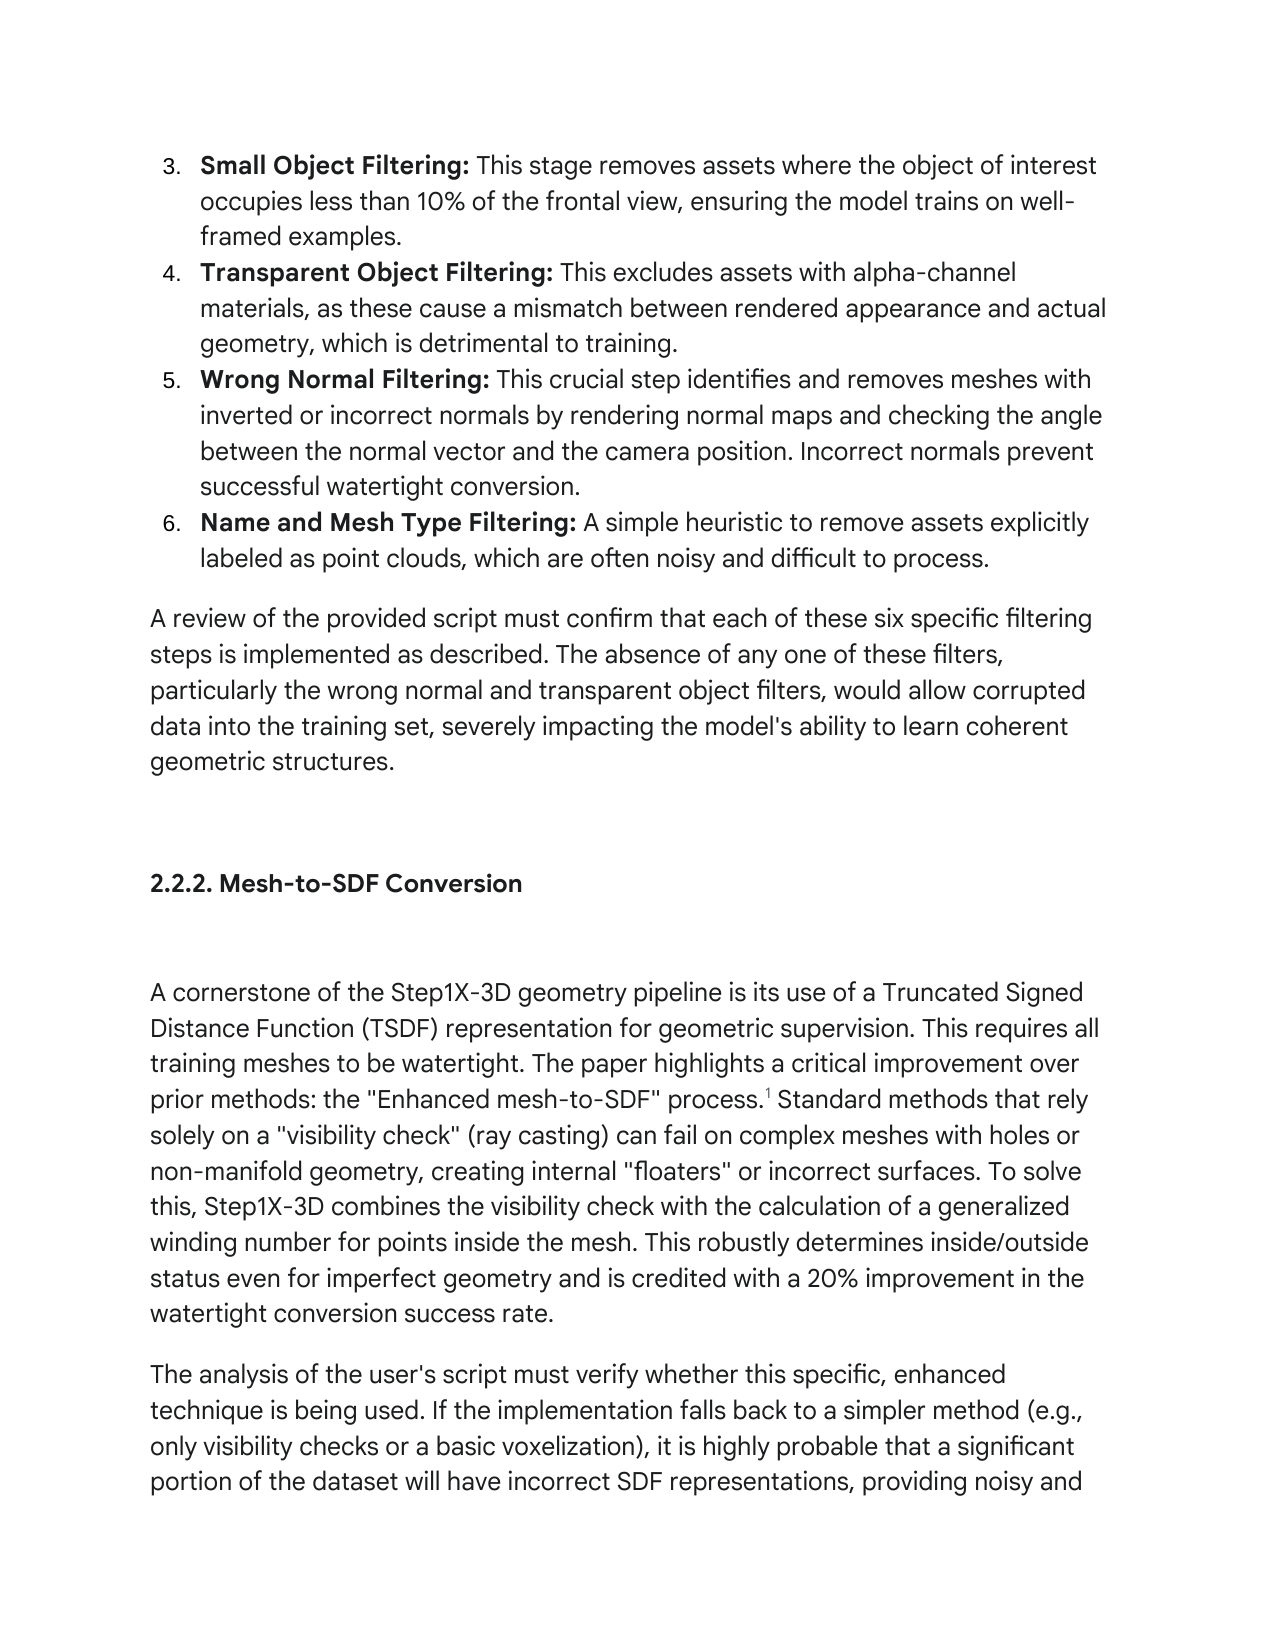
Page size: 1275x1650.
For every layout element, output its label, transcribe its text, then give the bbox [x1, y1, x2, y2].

list Wrong Normal Filtering: This crucial step identifies and removes meshes with inverted or incorrect normals by rendering normal maps and checking the angle between the normal vector and the camera position. Incorrect normals prevent successful watertight conversion. [162, 364, 1125, 503]
text A cornerstone of the Step1X-3D geometry pipeline is its use of a Truncated Signed Distance Function (TSDF) representation for geometric supervision. This requires all training meshes to be watertight. The paper highlights a critical improvement over prior methods: the "Enhanced mesh-to-SDF" process.1 Standard methods that rely solely on a "visibility check" (ray casting) can fail on complex meshes with holes or non-manifold geometry, creating internal "floaters" or incorrect surfaces. To solve this, Step1X-3D combines the visibility check with the calculation of a generalized winding number for points inside the mesh. This robustly determines inside/outside status even for imperfect geometry and is credited with a 20% improvement in the watertight conversion success rate. [150, 977, 1125, 1330]
text A review of the provided script must confirm that each of these six specific filtering steps is implemented as described. The absence of any one of these filters, particularly the wrong normal and transparent object filters, would allow corrupted data into the training set, severely impacting the model's ability to learn coherent geometric structures. [150, 604, 1125, 778]
list Small Object Filtering: This stage removes assets where the object of interest occupies less than 10% of the frontal view, ensuring the model trains on well-framed examples. [162, 150, 1125, 253]
list Name and Mesh Type Filtering: A simple heuristic to remove assets explicitly labeled as point clouds, which are often noisy and difficult to process. [162, 507, 1125, 574]
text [150, 1359, 1125, 1498]
subtitle 2.2.2. Mesh-to-SDF Conversion [150, 868, 1125, 899]
list Transparent Object Filtering: This excludes assets with alpha-channel materials, as these cause a mismatch between rendered appearance and actual geometry, which is detrimental to training. [162, 257, 1125, 360]
